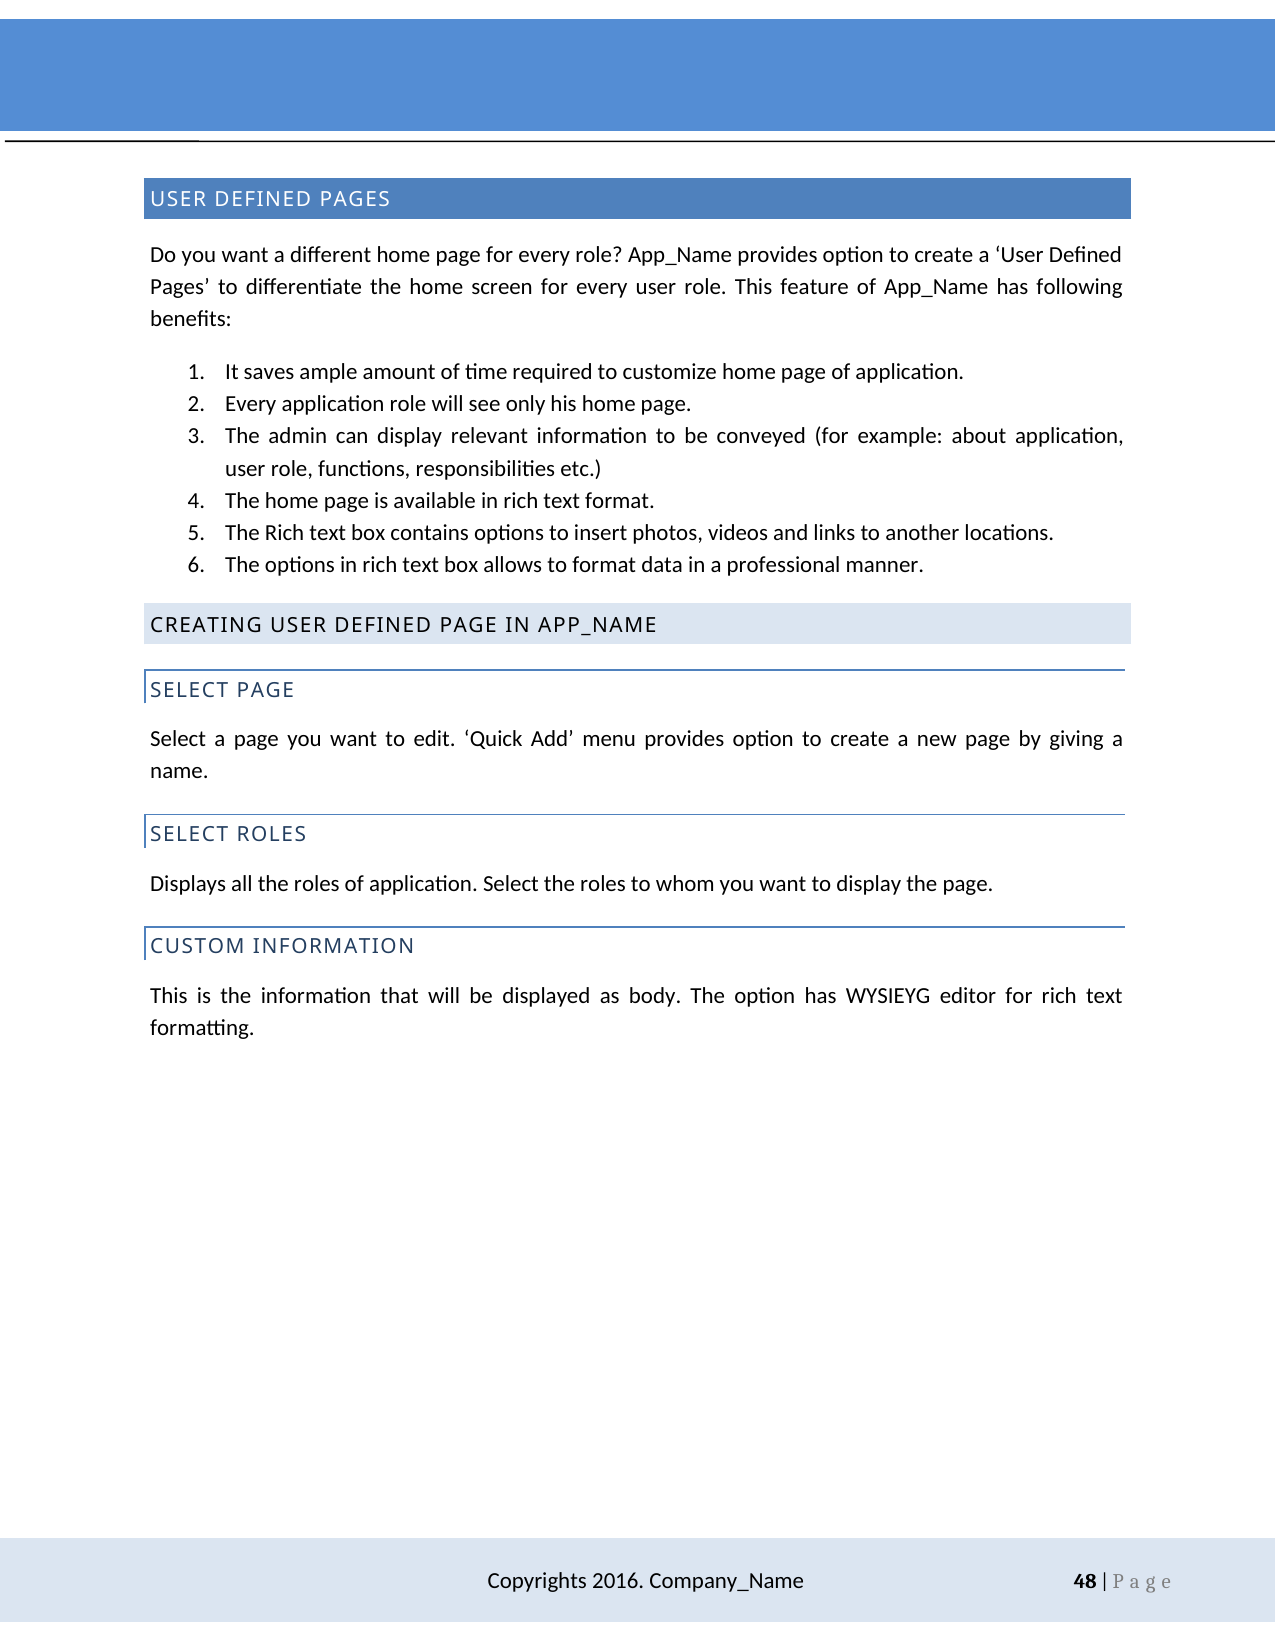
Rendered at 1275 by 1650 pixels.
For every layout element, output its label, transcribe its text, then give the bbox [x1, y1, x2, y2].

list It saves ample amount of time required to customize home page of application. [187, 357, 1125, 385]
text Select a page you want to edit. ‘Quick Add’ menu provides option to create a new page by giving a name. [150, 724, 1125, 784]
list The admin can display relevant information to be conveyed (for example: about application, user role, functions, responsibilities etc.) [187, 422, 1125, 482]
list The options in rich text box allows to format data in a professional manner. [187, 550, 1125, 578]
text Do you want a different home page for every role? App_Name provides option to create a ‘User Defined Pages’ to differentiate the home screen for every user role. This feature of App_Name has following benefits: [150, 240, 1125, 332]
subtitle USER DEFINED PAGES [150, 184, 1125, 213]
text Displays all the roles of application. Select the roles to whom you want to display the page. [150, 869, 1125, 897]
text This is the information that will be displayed as body. The option has WYSIEYG editor for rich text formatting. [150, 981, 1125, 1041]
subtitle Select Page [146, 671, 1125, 703]
subtitle Creating User Defined Page in App_Name [150, 610, 1125, 638]
subtitle Select Roles [146, 815, 1125, 848]
subtitle Custom Information [146, 928, 1125, 960]
list Every application role will see only his home page. [187, 389, 1125, 417]
list The home page is available in rich text format. [187, 486, 1125, 514]
list The Rich text box contains options to insert photos, videos and links to another locations. [187, 518, 1125, 546]
